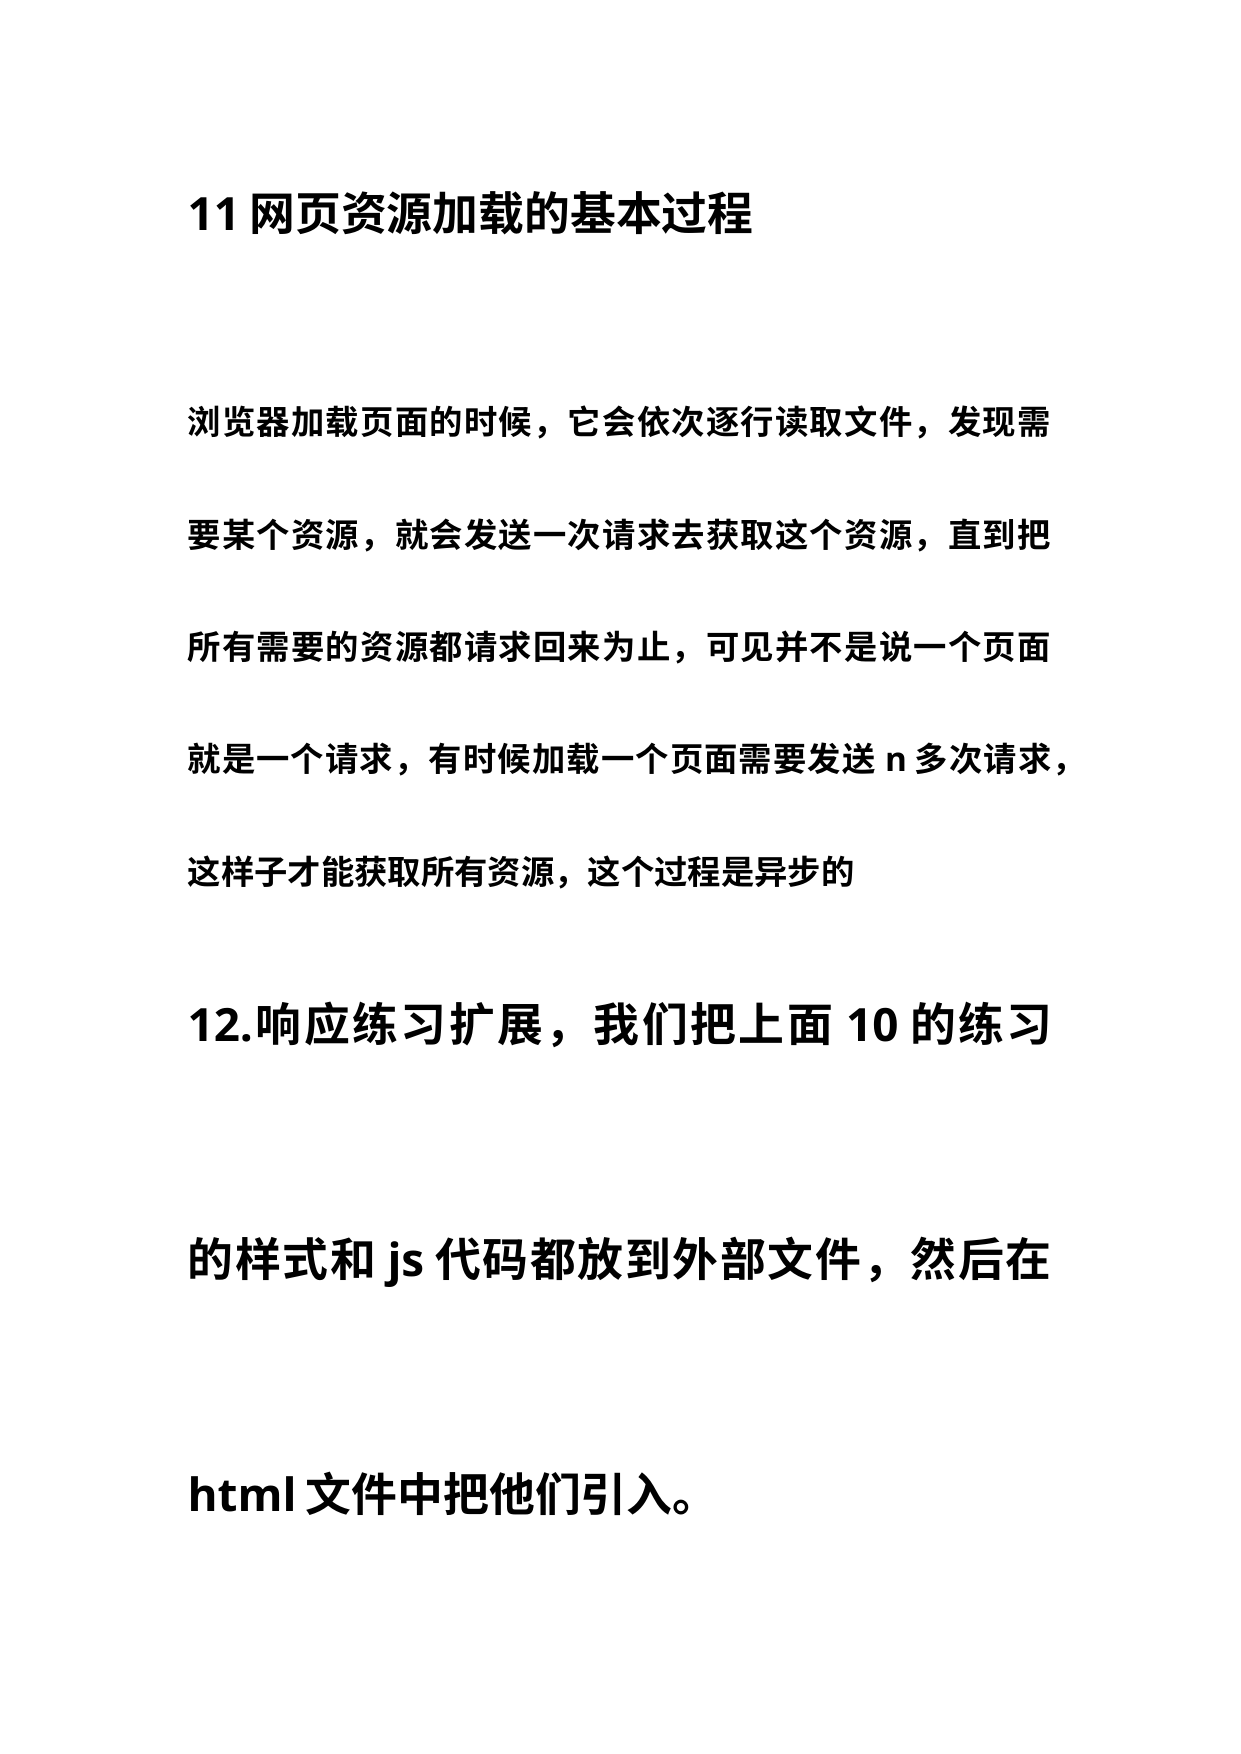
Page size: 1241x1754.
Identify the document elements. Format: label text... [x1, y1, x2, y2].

subtitle 浏览器加载页面的时候，它会依次逐行读取文件，发现需要某个资源，就会发送一次请求去获取这个资源，直到把所有需要的资源都请求回来为止，可见并不是说一个页面就是一个请求，有时候加载一个页面需要发送n多次请求，这样子才能获取所有资源，这个过程是异步的 [187, 388, 1053, 902]
subtitle 12.响应练习扩展，我们把上面10的练习的样式和js代码都放到外部文件，然后在html文件中把他们引入。 [187, 973, 1053, 1540]
subtitle 11网页资源加载的基本过程 [187, 162, 1053, 259]
